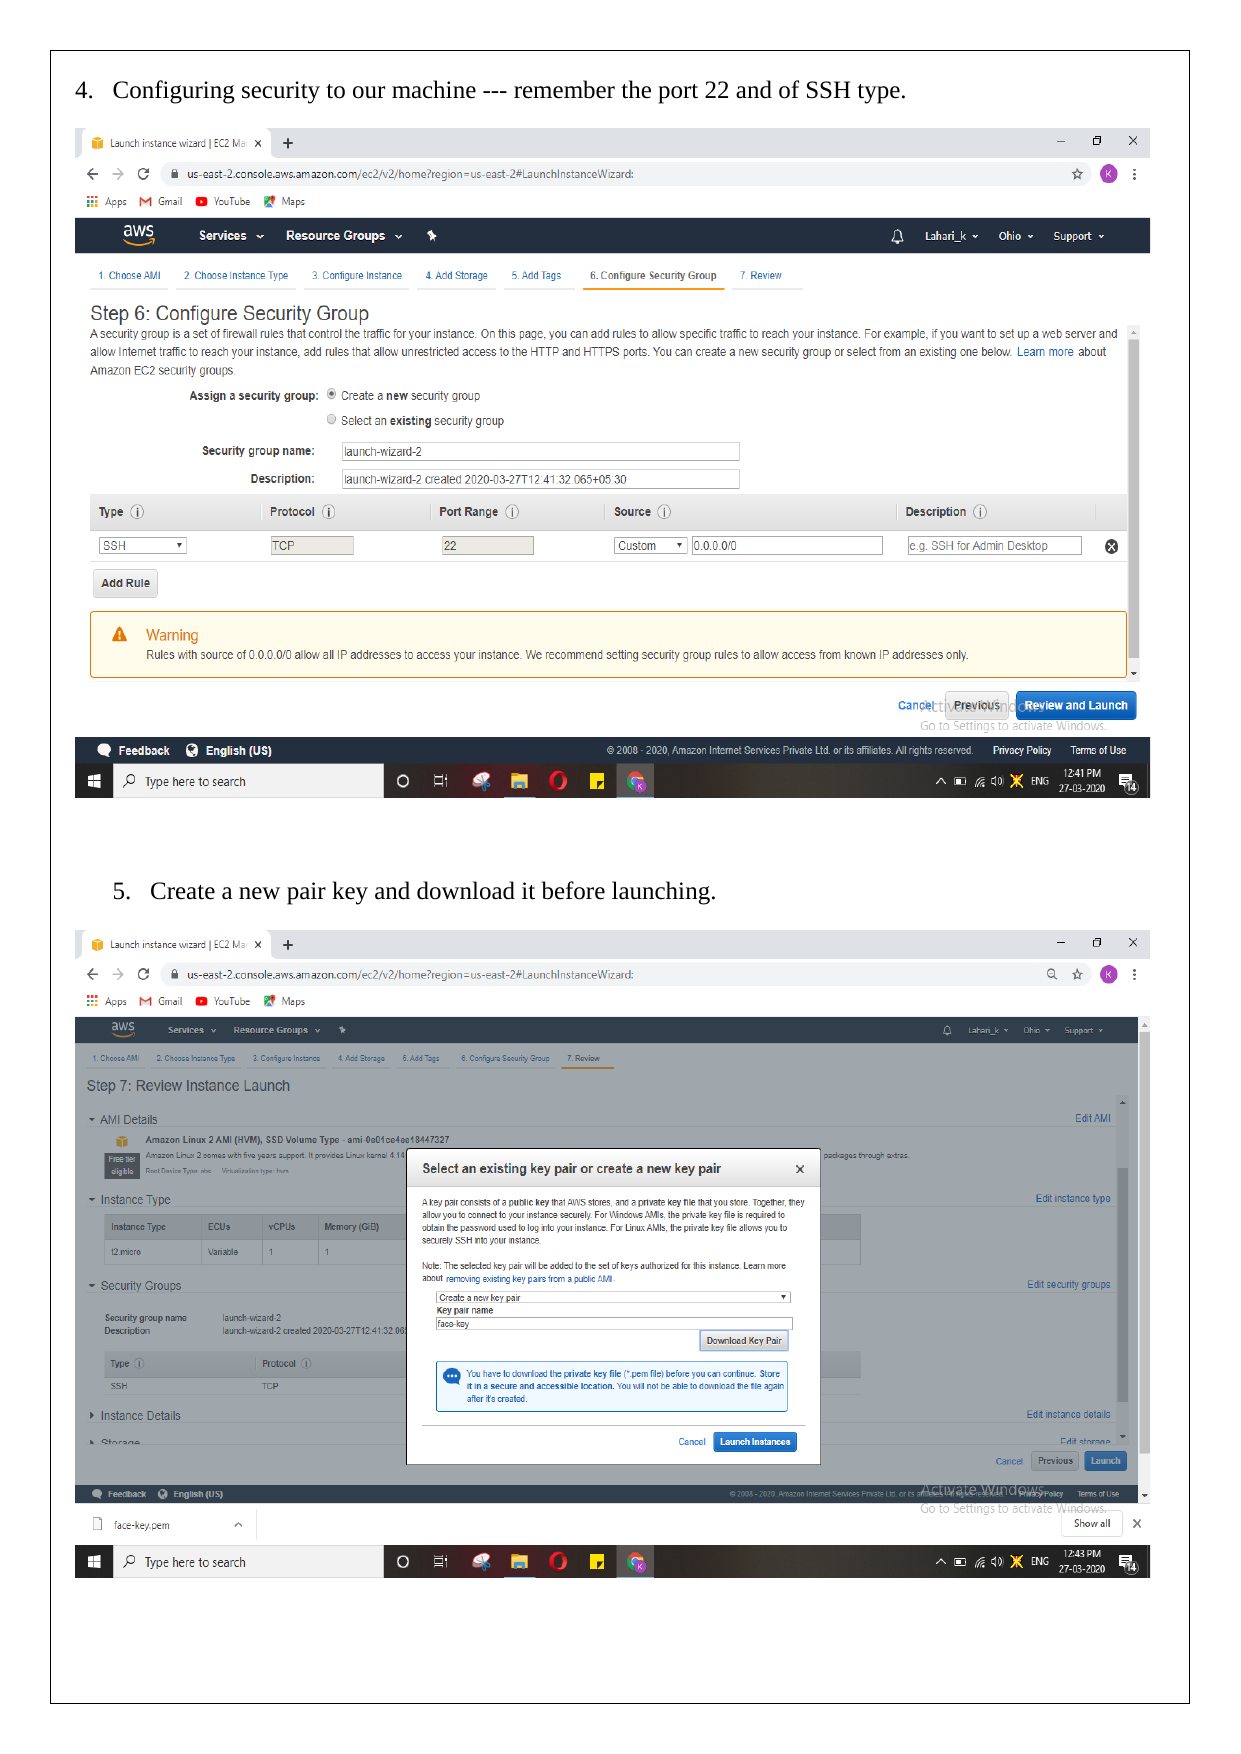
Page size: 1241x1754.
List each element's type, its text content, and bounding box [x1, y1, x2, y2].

list Create a new pair key and download it before launching. [112, 876, 1165, 905]
list Configuring security to our machine --- remember the port 22 and of SSH type. [75, 75, 1165, 104]
picture [75, 128, 1150, 798]
picture [75, 930, 1150, 1578]
